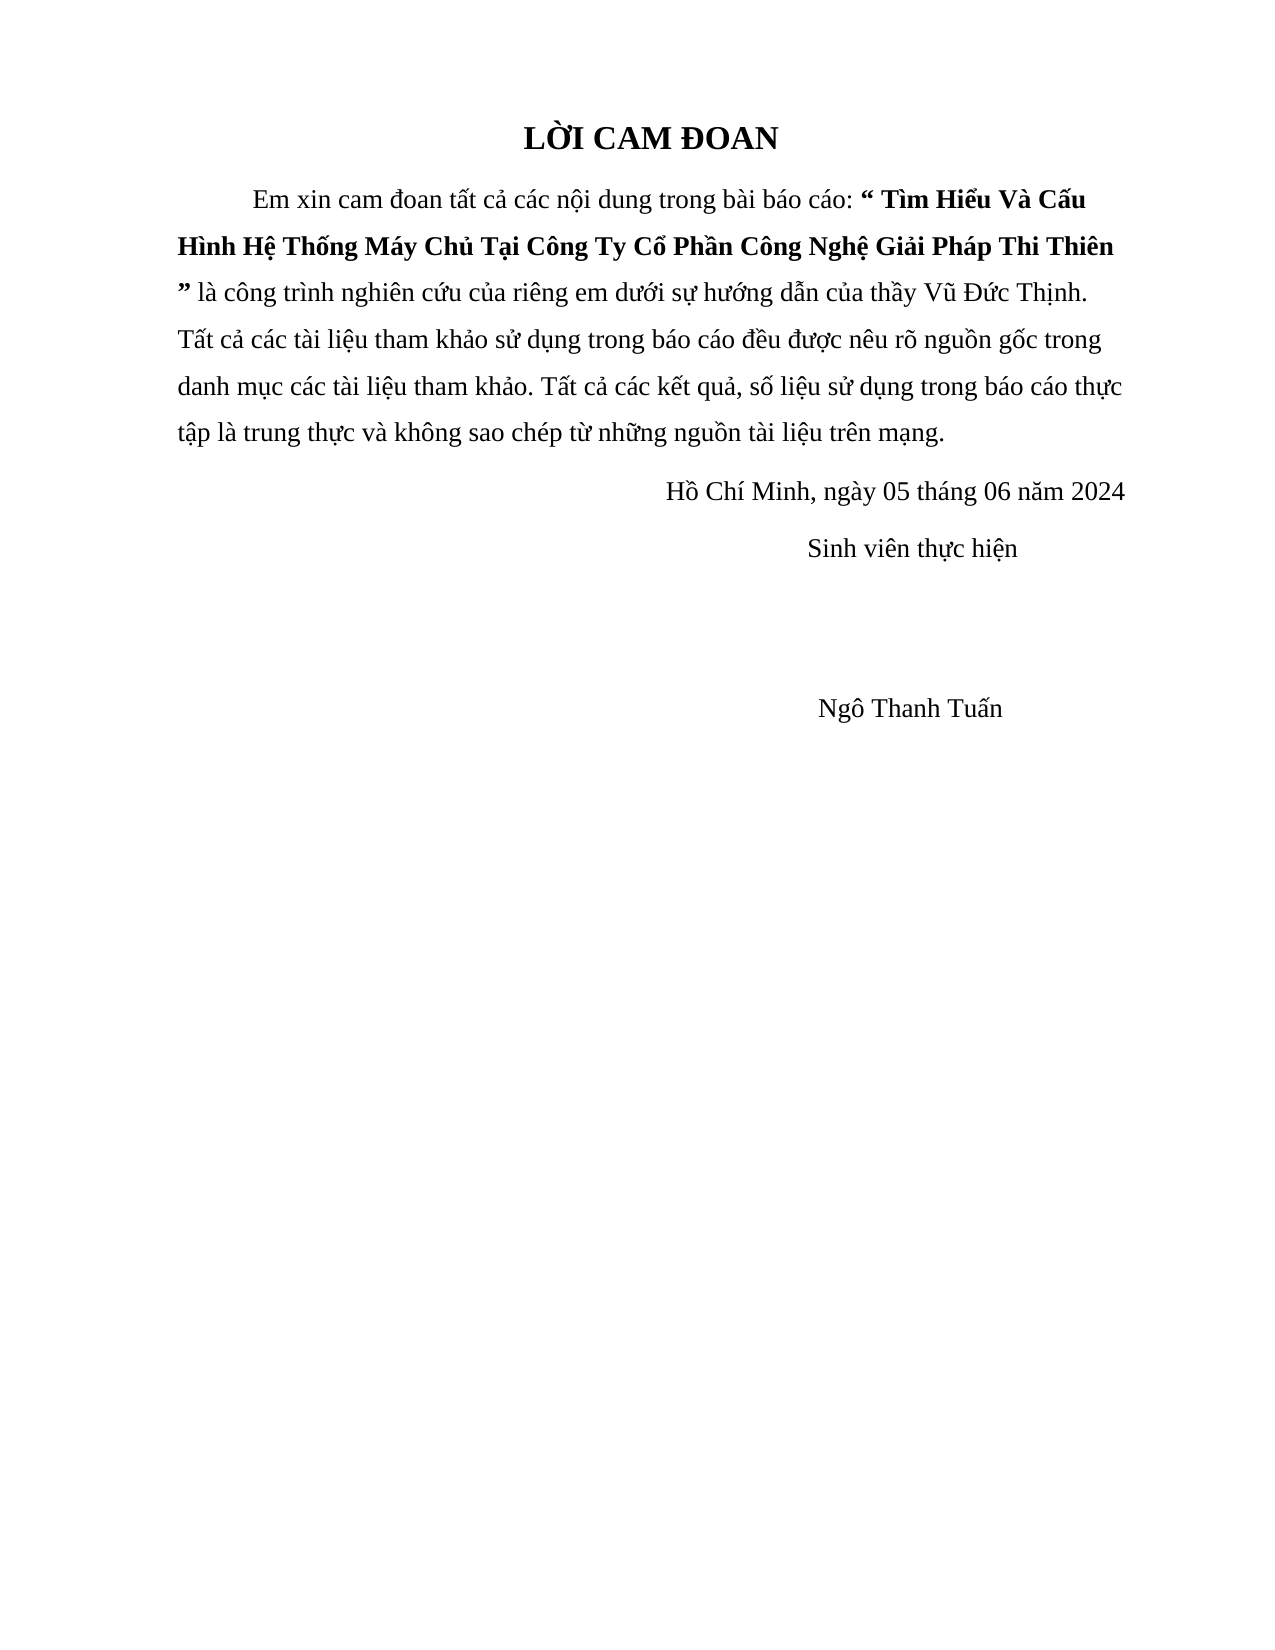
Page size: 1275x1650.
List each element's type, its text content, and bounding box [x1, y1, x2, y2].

text Sinh viên thực hiện [177, 532, 1125, 563]
text Ngô Thanh Tuấn [777, 692, 1125, 723]
text LỜI CAM ĐOAN [177, 118, 1125, 156]
text Hồ Chí Minh, ngày 05 tháng 06 năm 2024 [177, 476, 1125, 507]
text Em xin cam đoan tất cả các nội dung trong bài báo cáo: “ Tìm Hiểu Và Cấu Hình Hệ Thống Máy Chủ Tại Công Ty Cổ Phần Công Nghệ Giải Pháp Thi Thiên ” là công trình nghiên cứu của riêng em dưới sự hướng dẫn của thầy Vũ Đức Thịnh. Tất cả các tài liệu tham khảo sử dụng trong báo cáo đều được nêu rõ nguồn gốc trong danh mục các tài liệu tham khảo. Tất cả các kết quả, số liệu sử dụng trong báo cáo thực tập là trung thực và không sao chép từ những nguồn tài liệu trên mạng. [177, 183, 1125, 447]
